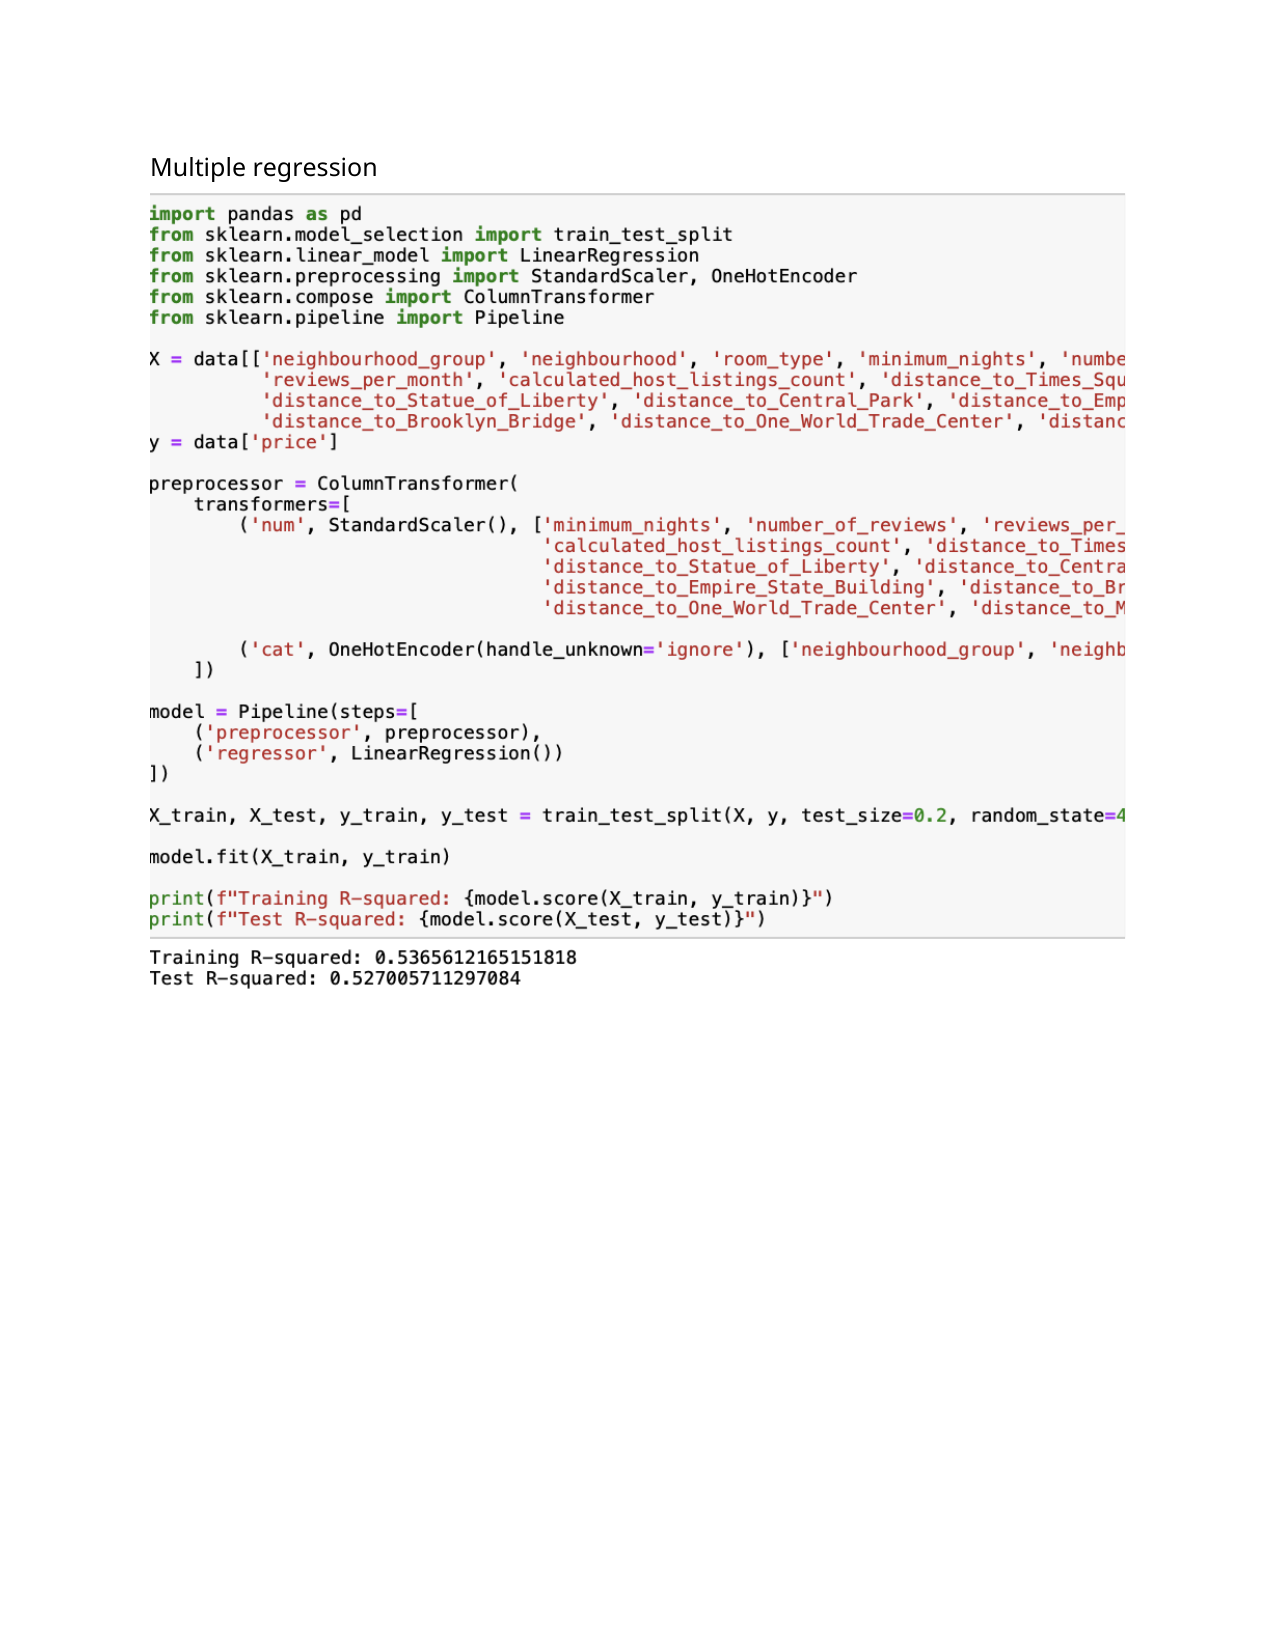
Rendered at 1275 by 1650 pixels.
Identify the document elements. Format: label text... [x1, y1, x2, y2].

picture [150, 189, 1125, 996]
text Multiple regression [150, 150, 1125, 189]
